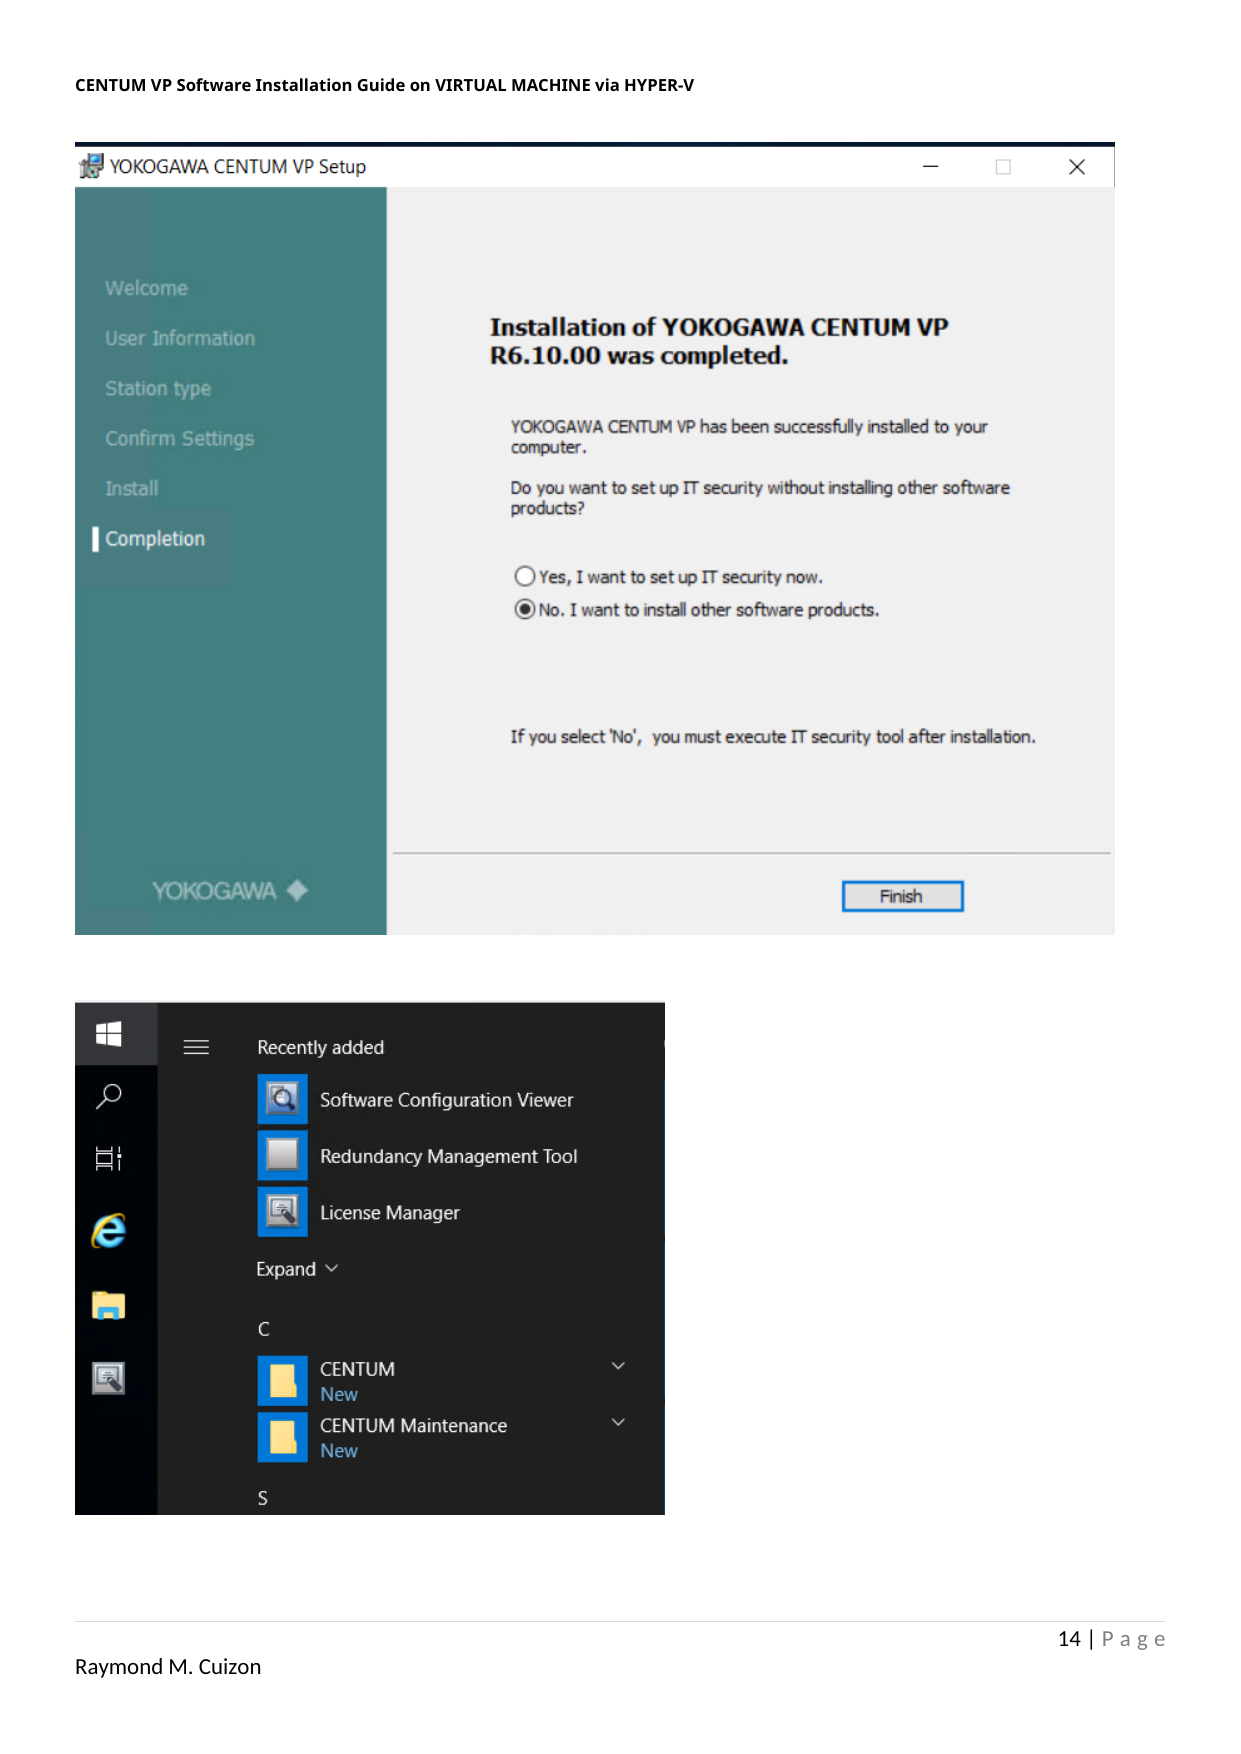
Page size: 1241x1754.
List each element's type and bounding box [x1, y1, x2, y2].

picture [75, 1000, 665, 1515]
picture [75, 142, 1115, 935]
